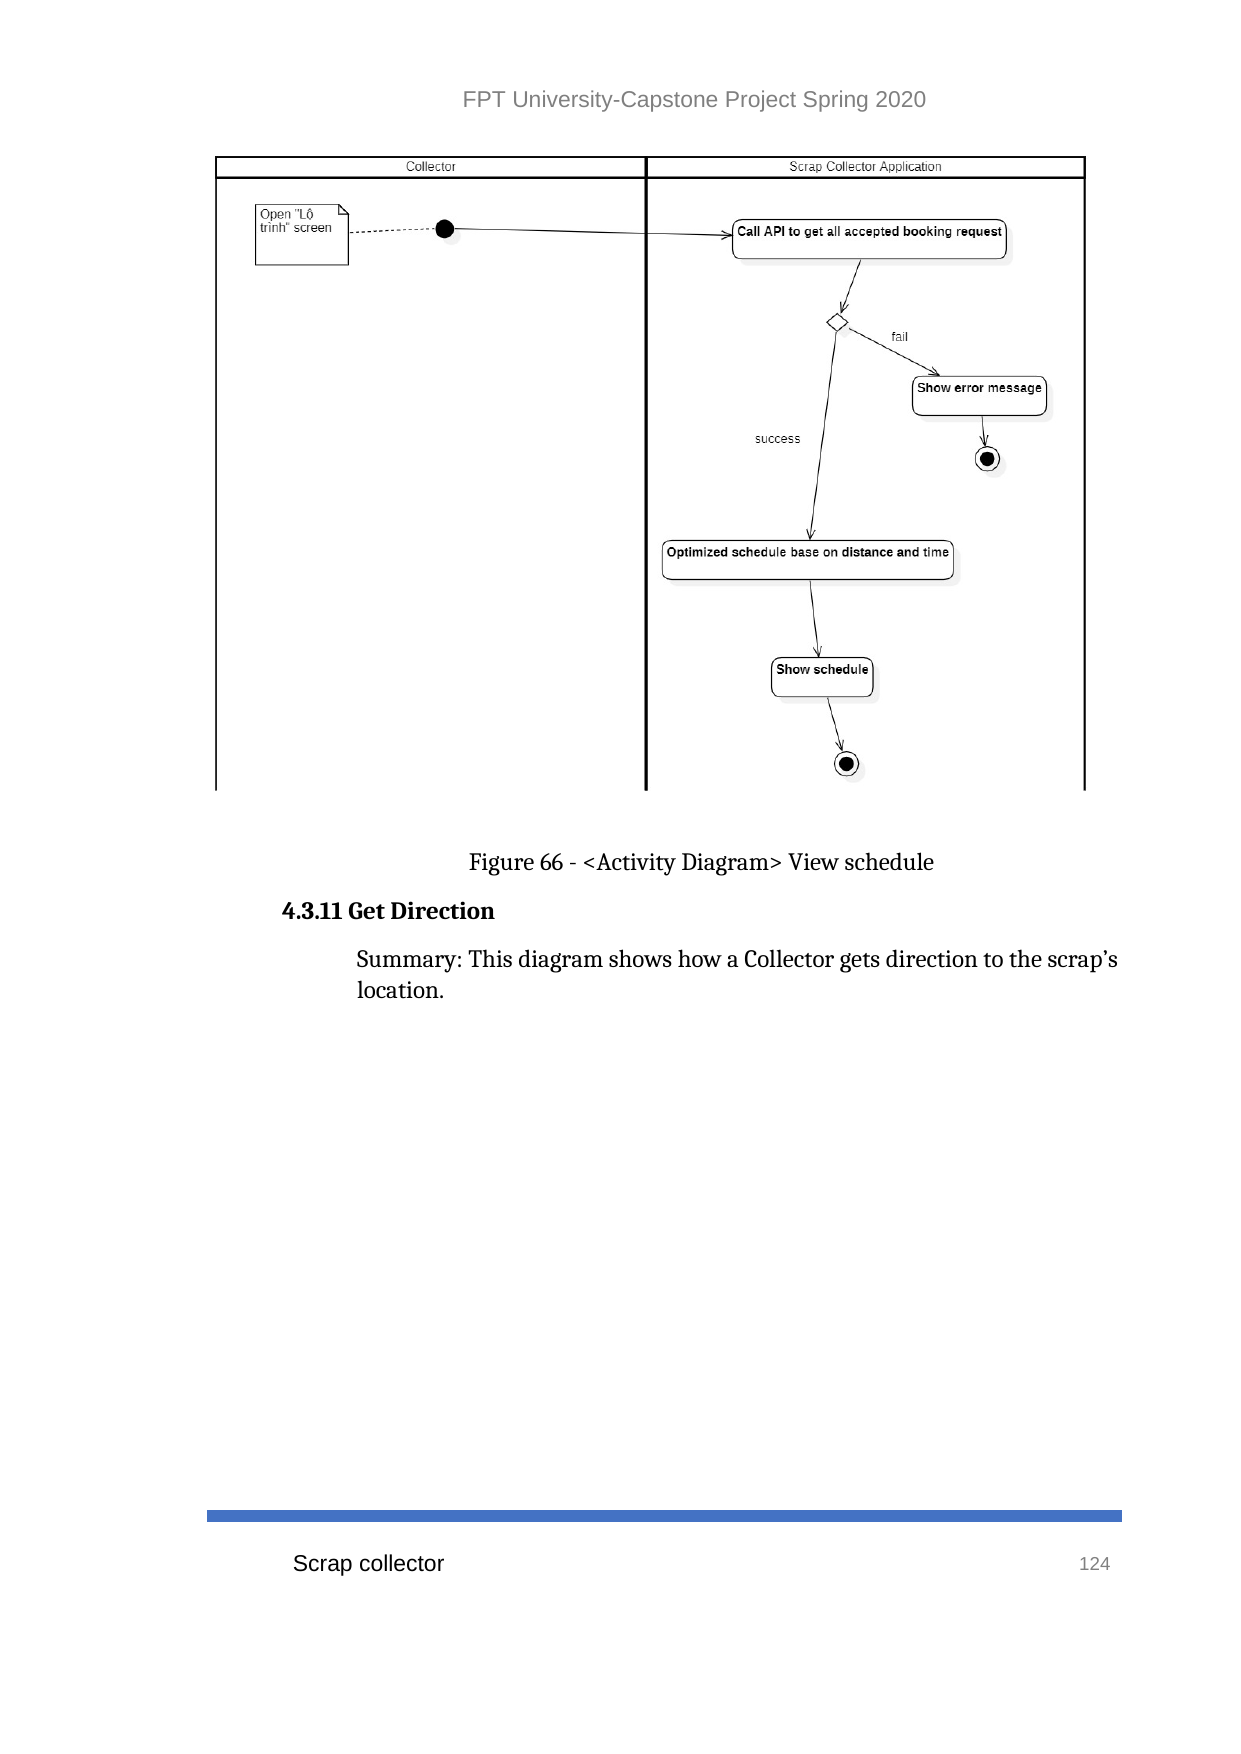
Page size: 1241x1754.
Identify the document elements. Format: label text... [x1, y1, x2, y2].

text Summary: This diagram shows how a Collector gets direction to the scrap’s location. [357, 945, 1122, 1004]
subtitle 4.3.11 Get Direction [282, 897, 1122, 926]
text Figure 66 - <Activity Diagram> View schedule [207, 847, 1122, 876]
picture [206, 147, 1123, 829]
